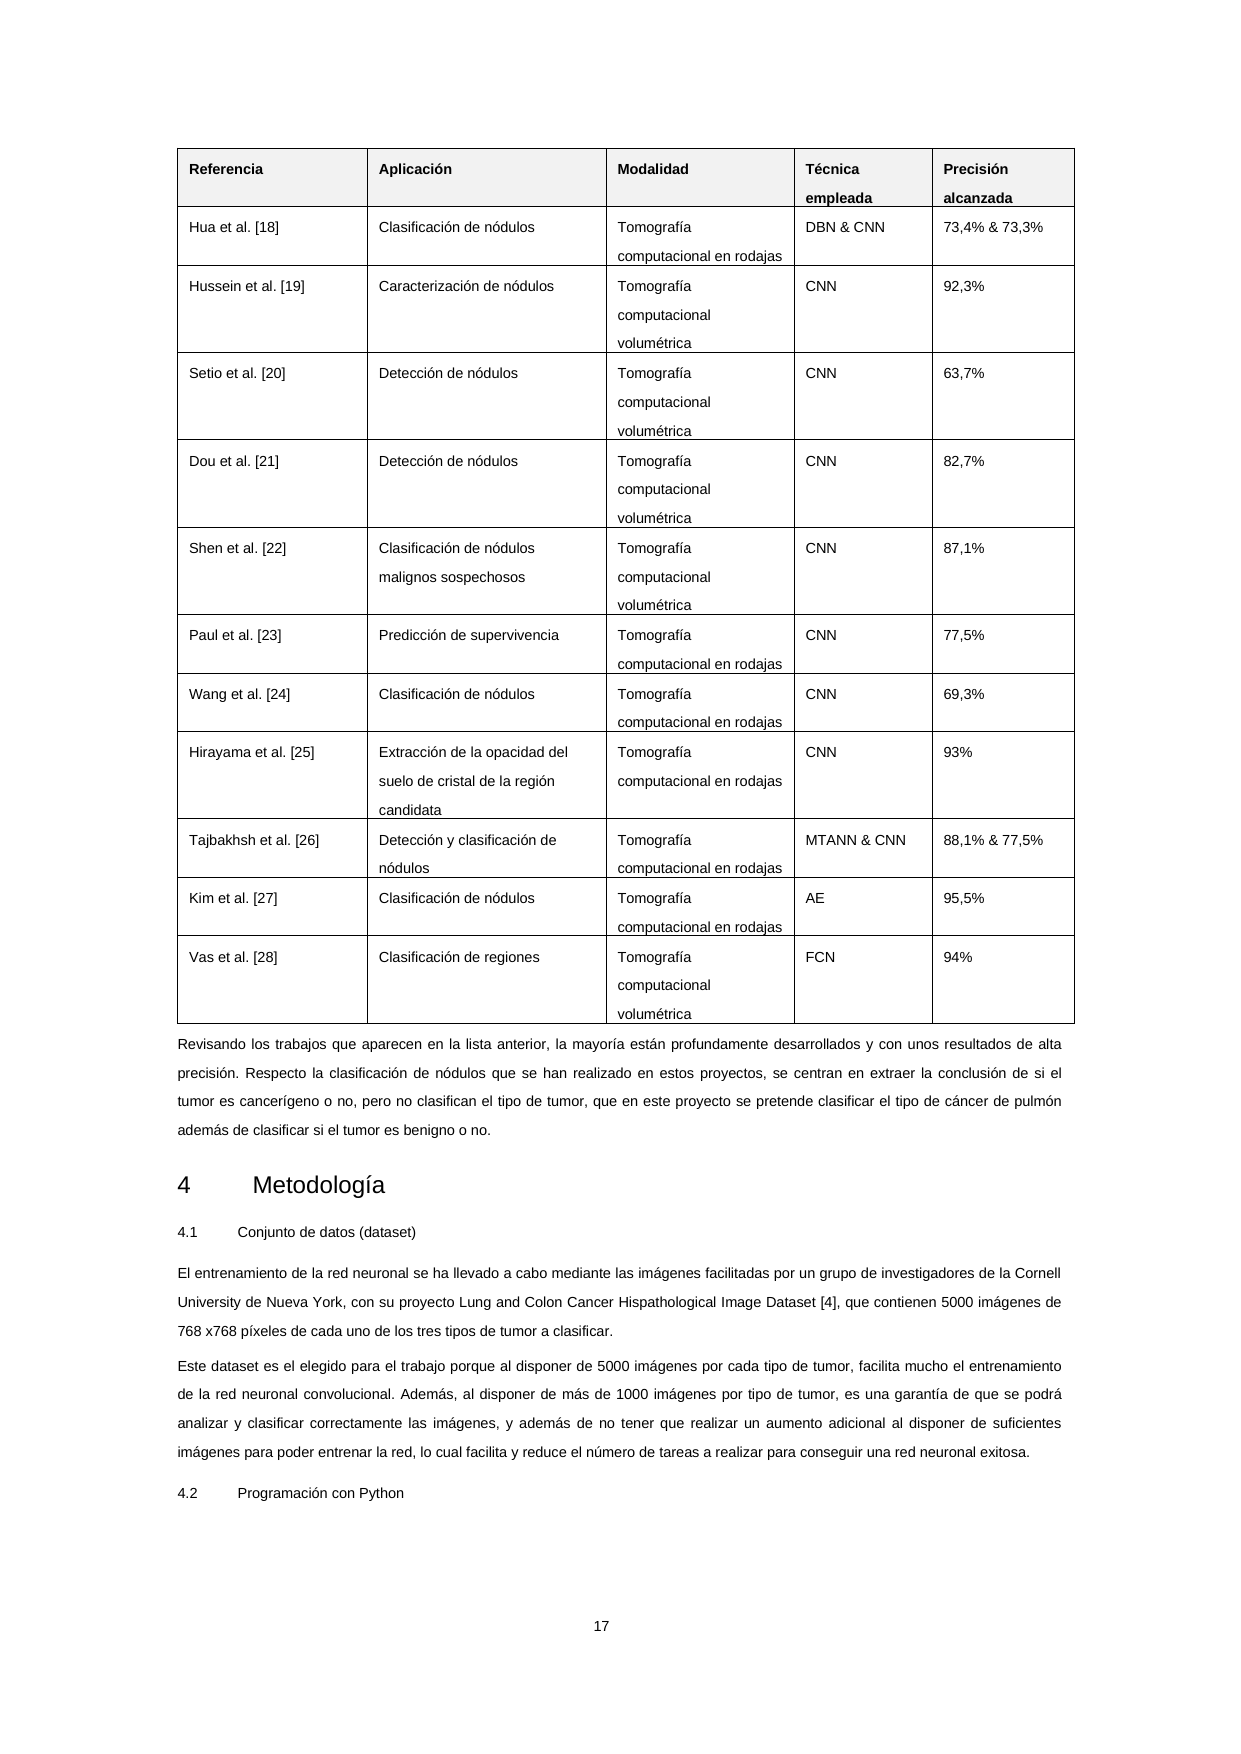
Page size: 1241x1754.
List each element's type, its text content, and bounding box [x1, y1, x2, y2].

table_cell Tomografía computacional en rodajas [607, 819, 794, 877]
table_cell Detección de nódulos [368, 353, 606, 439]
table_cell CNN [795, 266, 932, 352]
table_cell Tajbakhsh et al. [26] [178, 819, 367, 877]
table_cell 69,3% [933, 674, 1074, 731]
table_cell DBN & CNN [795, 207, 932, 265]
table_cell CNN [795, 528, 932, 614]
table_cell Hua et al. [18] [178, 207, 367, 265]
text El entrenamiento de la red neuronal se ha llevado a cabo mediante las imágenes facilitadas por un grupo de investigadores de la Cornell University de Nueva York, con su proyecto Lung and Colon Cancer Hispathological Image Dataset [4], que contienen 5000 imágenes de 768 x768 píxeles de cada uno de los tres tipos de tumor a clasificar. [177, 1253, 1063, 1339]
table_cell 87,1% [933, 528, 1074, 614]
table_cell Clasificación de nódulos [368, 674, 606, 731]
table_cell Detección de nódulos [368, 440, 606, 527]
subtitle Conjunto de datos (dataset) [177, 1212, 1063, 1240]
table_cell 93% [933, 732, 1074, 818]
table_cell Tomografía computacional volumétrica [607, 266, 794, 352]
table_cell Clasificación de nódulos malignos sospechosos [368, 528, 606, 614]
table_cell Clasificación de nódulos [368, 878, 606, 935]
table_cell CNN [795, 674, 932, 731]
table_cell Tomografía computacional volumétrica [607, 440, 794, 527]
subtitle Metodología [177, 1151, 1063, 1199]
table_cell Paul et al. [23] [178, 615, 367, 672]
table_cell Dou et al. [21] [178, 440, 367, 527]
table_cell CNN [795, 615, 932, 672]
table_cell Tomografía computacional en rodajas [607, 732, 794, 818]
table_header Técnica empleada [795, 149, 932, 206]
table_cell 77,5% [933, 615, 1074, 672]
table_header Precisión alcanzada [933, 149, 1074, 206]
table_cell Clasificación de regiones [368, 936, 606, 1023]
table_cell MTANN & CNN [795, 819, 932, 877]
table_cell Tomografía computacional volumétrica [607, 353, 794, 439]
table_cell CNN [795, 732, 932, 818]
table_header Modalidad [607, 149, 794, 206]
table_cell Shen et al. [22] [178, 528, 367, 614]
table_cell Tomografía computacional en rodajas [607, 674, 794, 731]
table_cell 63,7% [933, 353, 1074, 439]
table_cell 95,5% [933, 878, 1074, 935]
table_cell Caracterización de nódulos [368, 266, 606, 352]
table_cell Wang et al. [24] [178, 674, 367, 731]
text Este dataset es el elegido para el trabajo porque al disponer de 5000 imágenes por cada tipo de tumor, facilita mucho el entrenamiento de la red neuronal convolucional. Además, al disponer de más de 1000 imágenes por tipo de tumor, es una garantía de que se podrá analizar y clasificar correctamente las imágenes, y además de no tener que realizar un aumento adicional al disponer de suficientes imágenes para poder entrenar la red, lo cual facilita y reduce el número de tareas a realizar para conseguir una red neuronal exitosa. [177, 1346, 1063, 1461]
table_cell 82,7% [933, 440, 1074, 527]
table_cell FCN [795, 936, 932, 1023]
table_cell AE [795, 878, 932, 935]
table_cell CNN [795, 353, 932, 439]
table_cell Tomografía computacional en rodajas [607, 615, 794, 672]
table_cell 94% [933, 936, 1074, 1023]
table_cell Tomografía computacional volumétrica [607, 528, 794, 614]
table_cell Predicción de supervivencia [368, 615, 606, 672]
table_cell Hussein et al. [19] [178, 266, 367, 352]
table_cell Hirayama et al. [25] [178, 732, 367, 818]
table_header Referencia [178, 149, 367, 206]
table_cell 92,3% [933, 266, 1074, 352]
table_cell CNN [795, 440, 932, 527]
table_cell Tomografía computacional volumétrica [607, 936, 794, 1023]
table_cell Setio et al. [20] [178, 353, 367, 439]
subtitle Programación con Python [177, 1473, 1063, 1502]
table_cell 88,1% & 77,5% [933, 819, 1074, 877]
table_header Aplicación [368, 149, 606, 206]
table_cell 73,4% & 73,3% [933, 207, 1074, 265]
table_cell Detección y clasificación de nódulos [368, 819, 606, 877]
table_cell Extracción de la opacidad del suelo de cristal de la región candidata [368, 732, 606, 818]
table_cell Tomografía computacional en rodajas [607, 207, 794, 265]
table_cell Clasificación de nódulos [368, 207, 606, 265]
text Revisando los trabajos que aparecen en la lista anterior, la mayoría están profundamente desarrollados y con unos resultados de alta precisión. Respecto la clasificación de nódulos que se han realizado en estos proyectos, se centran en extraer la conclusión de si el tumor es cancerígeno o no, pero no clasifican el tipo de tumor, que en este proyecto se pretende clasificar el tipo de cáncer de pulmón además de clasificar si el tumor es benigno o no. [177, 1024, 1063, 1139]
table_cell Tomografía computacional en rodajas [607, 878, 794, 935]
table_cell Kim et al. [27] [178, 878, 367, 935]
table_cell Vas et al. [28] [178, 936, 367, 1023]
